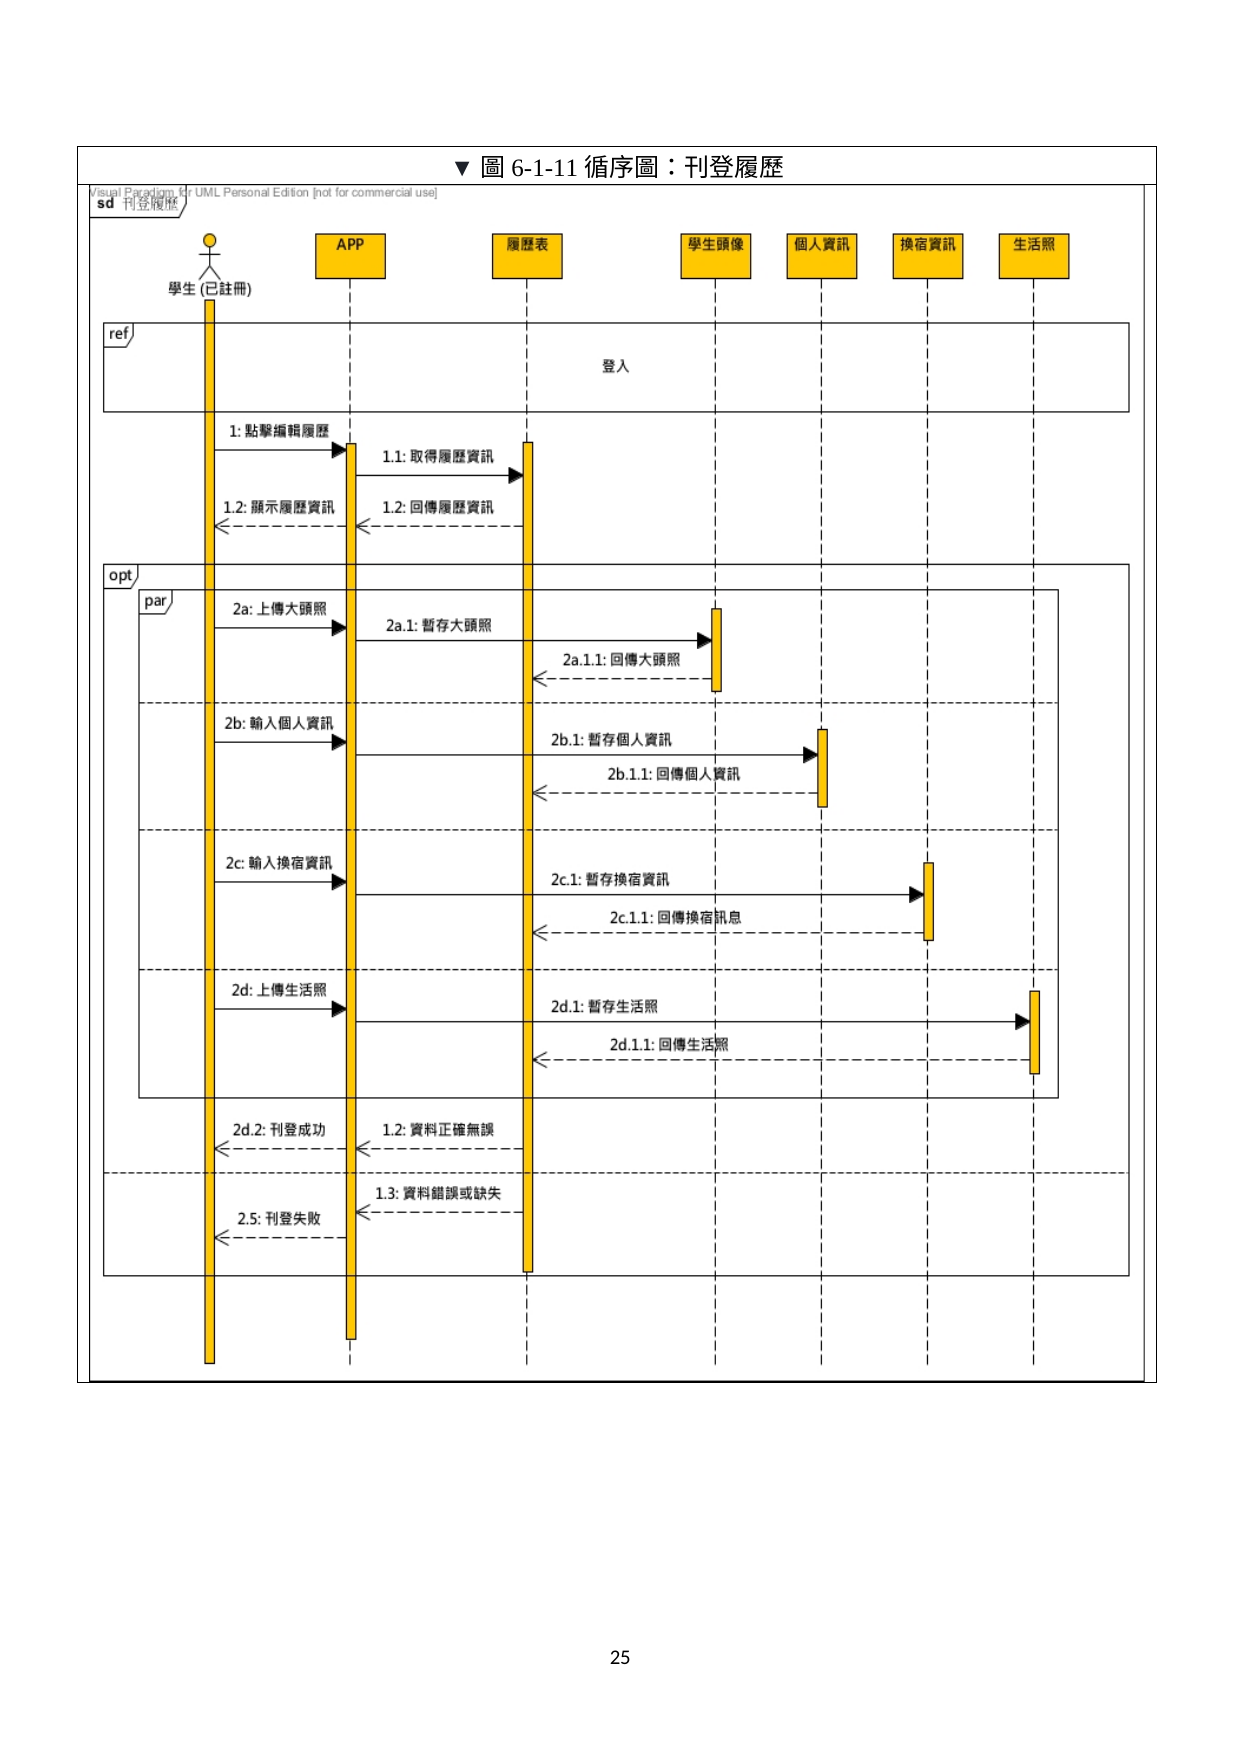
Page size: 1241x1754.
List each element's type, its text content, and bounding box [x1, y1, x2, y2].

table_header ▼ 圖 6-1-11 循序圖：刊登履歷 [78, 147, 1156, 183]
picture [89, 184, 1145, 1382]
table_cell [78, 185, 89, 1382]
table_cell [1145, 185, 1156, 1382]
